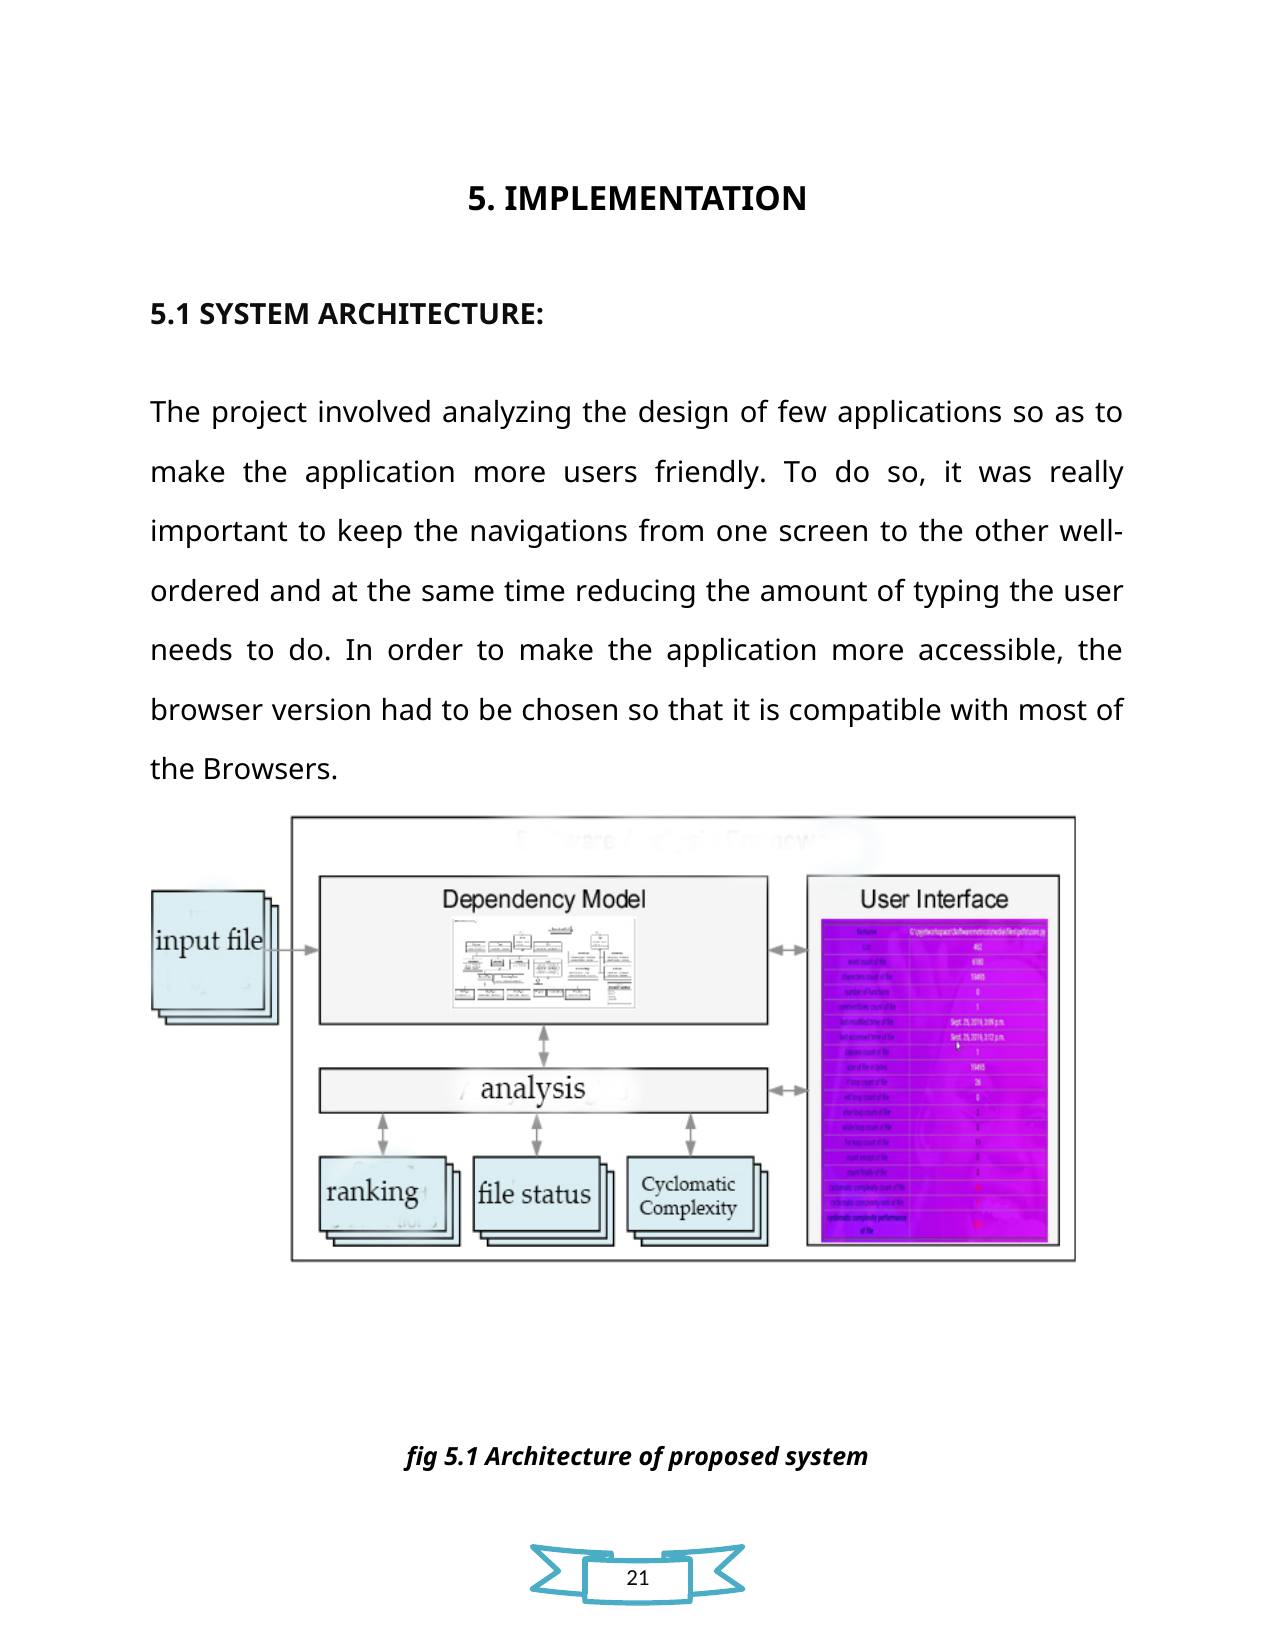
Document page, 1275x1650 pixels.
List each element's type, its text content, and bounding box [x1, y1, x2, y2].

text fig 5.1 Architecture of proposed system [150, 1439, 1125, 1473]
subtitle 5. IMPLEMENTATION [150, 175, 1125, 220]
subtitle 5.1 SYSTEM ARCHITECTURE: [150, 293, 1125, 333]
text The project involved analyzing the design of few applications so as to make the application more users friendly. To do so, it was really important to keep the navigations from one screen to the other well-ordered and at the same time reducing the amount of typing the user needs to do. In order to make the application more accessible, the browser version had to be chosen so that it is compatible with most of the Browsers. [150, 392, 1125, 788]
picture [150, 814, 1076, 1310]
